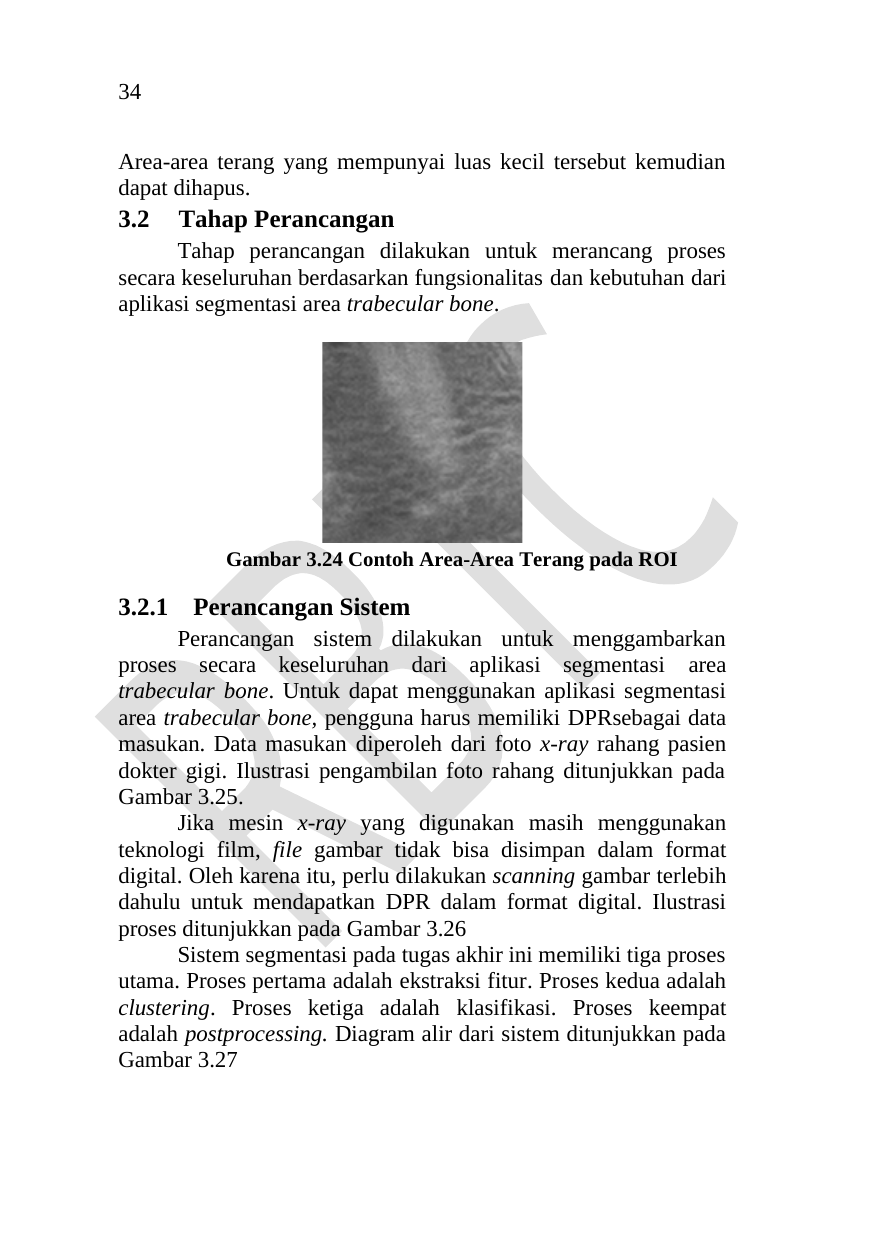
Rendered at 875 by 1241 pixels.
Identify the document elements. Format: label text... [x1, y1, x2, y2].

subtitle Tahap Perancangan [118, 204, 726, 233]
picture [322, 342, 523, 543]
text Tahap perancangan dilakukan untuk merancang proses secara keseluruhan berdasarkan fungsionalitas dan kebutuhan dari aplikasi segmentasi area trabecular bone. [118, 237, 726, 317]
subtitle Perancangan Sistem [118, 592, 726, 621]
